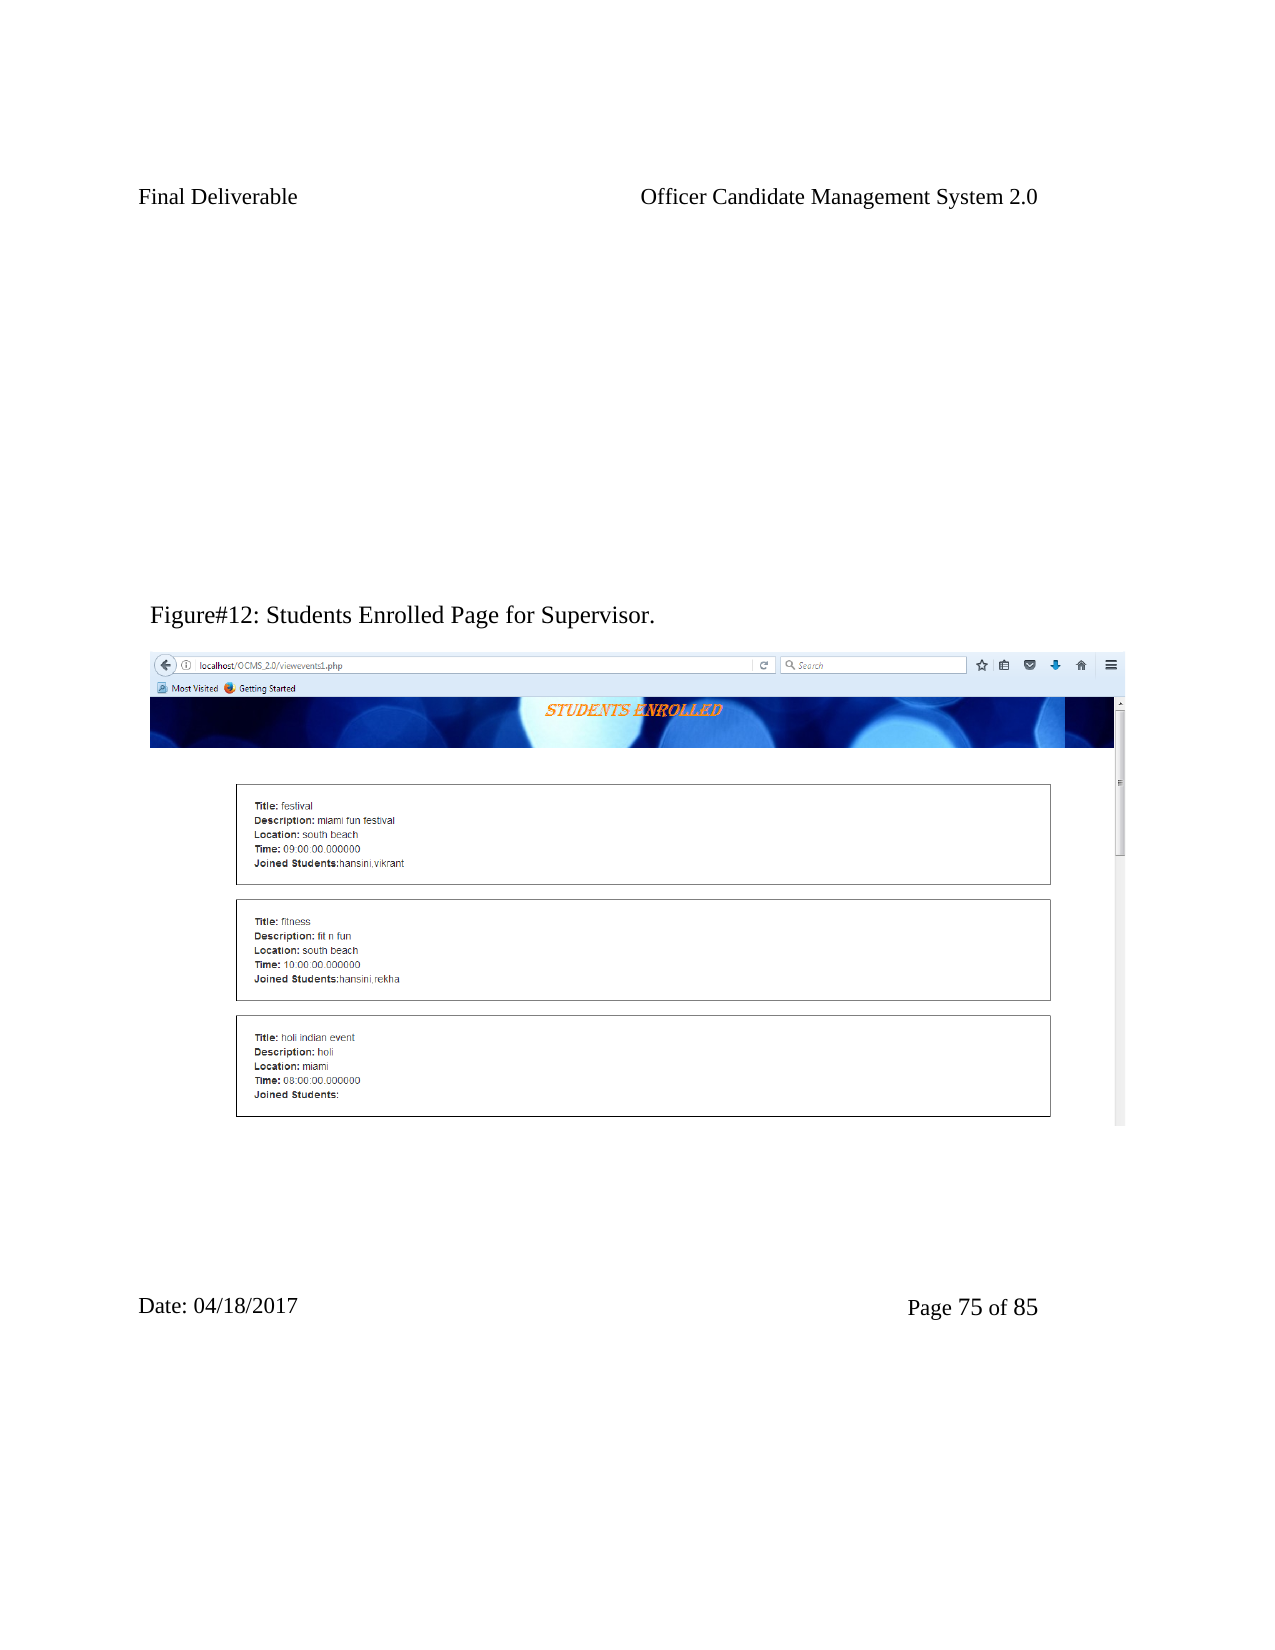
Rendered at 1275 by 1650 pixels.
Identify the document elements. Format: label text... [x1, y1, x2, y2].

text Figure#12: Students Enrolled Page for Supervisor. [150, 601, 1125, 629]
picture [150, 629, 1125, 1178]
